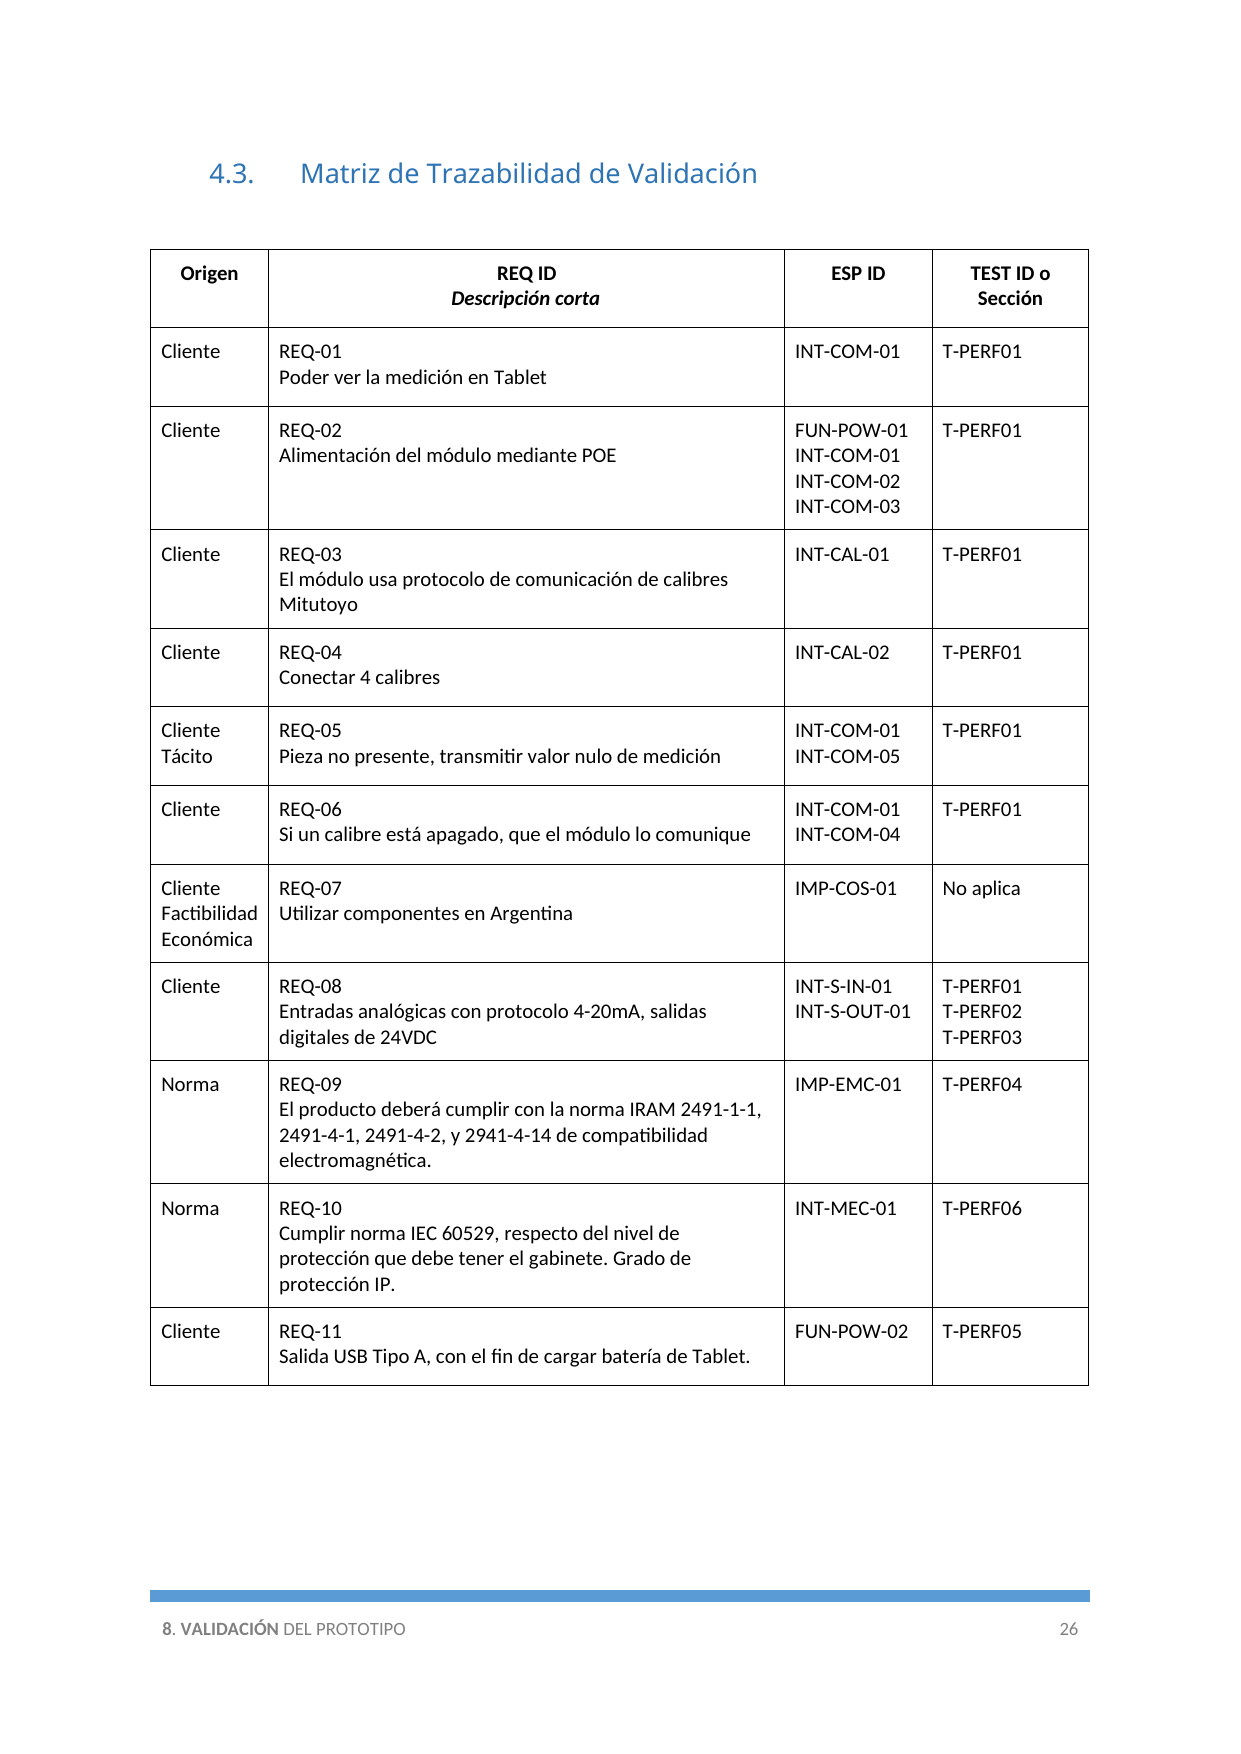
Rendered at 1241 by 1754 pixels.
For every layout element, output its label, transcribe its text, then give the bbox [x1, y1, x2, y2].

table_header Origen [151, 250, 268, 327]
table_cell REQ-04 Conectar 4 calibres [269, 629, 784, 706]
table_cell Norma [151, 1061, 268, 1183]
table_cell Cliente Tácito [151, 707, 268, 785]
table_cell INT-S-IN-01 INT-S-OUT-01 [785, 963, 932, 1060]
table_cell T-PERF06 [933, 1184, 1088, 1307]
table_cell INT-MEC-01 [785, 1184, 932, 1307]
table_cell Cliente [151, 1308, 268, 1385]
table_cell T-PERF04 [933, 1061, 1088, 1183]
table_cell REQ-06 Si un calibre está apagado, que el módulo lo comunique [269, 786, 784, 863]
table_cell Cliente [151, 530, 268, 627]
table_cell FUN-POW-01 INT-COM-01 INT-COM-02 INT-COM-03 [785, 407, 932, 529]
table_header ESP ID [785, 250, 932, 327]
table_cell IMP-EMC-01 [785, 1061, 932, 1183]
table_cell T-PERF01 [933, 407, 1088, 529]
table_cell Cliente [151, 328, 268, 406]
table_cell FUN-POW-02 [785, 1308, 932, 1385]
table_cell INT-CAL-02 [785, 629, 932, 706]
table_cell REQ-09 El producto deberá cumplir con la norma IRAM 2491-1-1, 2491-4-1, 2491-4-2, y 2941-4-14 de compatibilidad electromagnética. [269, 1061, 784, 1183]
subtitle Matriz de Trazabilidad de Validación [209, 154, 1090, 191]
table_cell Cliente [151, 629, 268, 706]
table_cell REQ-08 Entradas analógicas con protocolo 4-20mA, salidas digitales de 24VDC [269, 963, 784, 1060]
table_cell REQ-10 Cumplir norma IEC 60529, respecto del nivel de protección que debe tener el gabinete. Grado de protección IP. [269, 1184, 784, 1307]
table_cell INT-COM-01 INT-COM-05 [785, 707, 932, 785]
table_header REQ ID Descripción corta [269, 250, 784, 327]
table_cell REQ-01 Poder ver la medición en Tablet [269, 328, 784, 406]
table_cell No aplica [933, 865, 1088, 962]
table_cell INT-COM-01 INT-COM-04 [785, 786, 932, 863]
table_cell T-PERF01 [933, 707, 1088, 785]
table_cell T-PERF01 [933, 328, 1088, 406]
table_cell Cliente [151, 786, 268, 863]
table_cell REQ-02 Alimentación del módulo mediante POE [269, 407, 784, 529]
table_header TEST ID o Sección [933, 250, 1088, 327]
table_cell Norma [151, 1184, 268, 1307]
table_cell INT-CAL-01 [785, 530, 932, 627]
table_cell IMP-COS-01 [785, 865, 932, 962]
table_cell T-PERF01 [933, 530, 1088, 627]
table_cell T-PERF01 T-PERF02 T-PERF03 [933, 963, 1088, 1060]
table_cell REQ-07 Utilizar componentes en Argentina [269, 865, 784, 962]
table_cell T-PERF05 [933, 1308, 1088, 1385]
table_cell T-PERF01 [933, 629, 1088, 706]
table_cell REQ-03 El módulo usa protocolo de comunicación de calibres Mitutoyo [269, 530, 784, 627]
table_cell INT-COM-01 [785, 328, 932, 406]
table_cell T-PERF01 [933, 786, 1088, 863]
table_cell REQ-11 Salida USB Tipo A, con el fin de cargar batería de Tablet. [269, 1308, 784, 1385]
table_cell Cliente [151, 963, 268, 1060]
table_cell Cliente Factibilidad Económica [151, 865, 268, 962]
table_cell REQ-05 Pieza no presente, transmitir valor nulo de medición [269, 707, 784, 785]
table_cell Cliente [151, 407, 268, 529]
